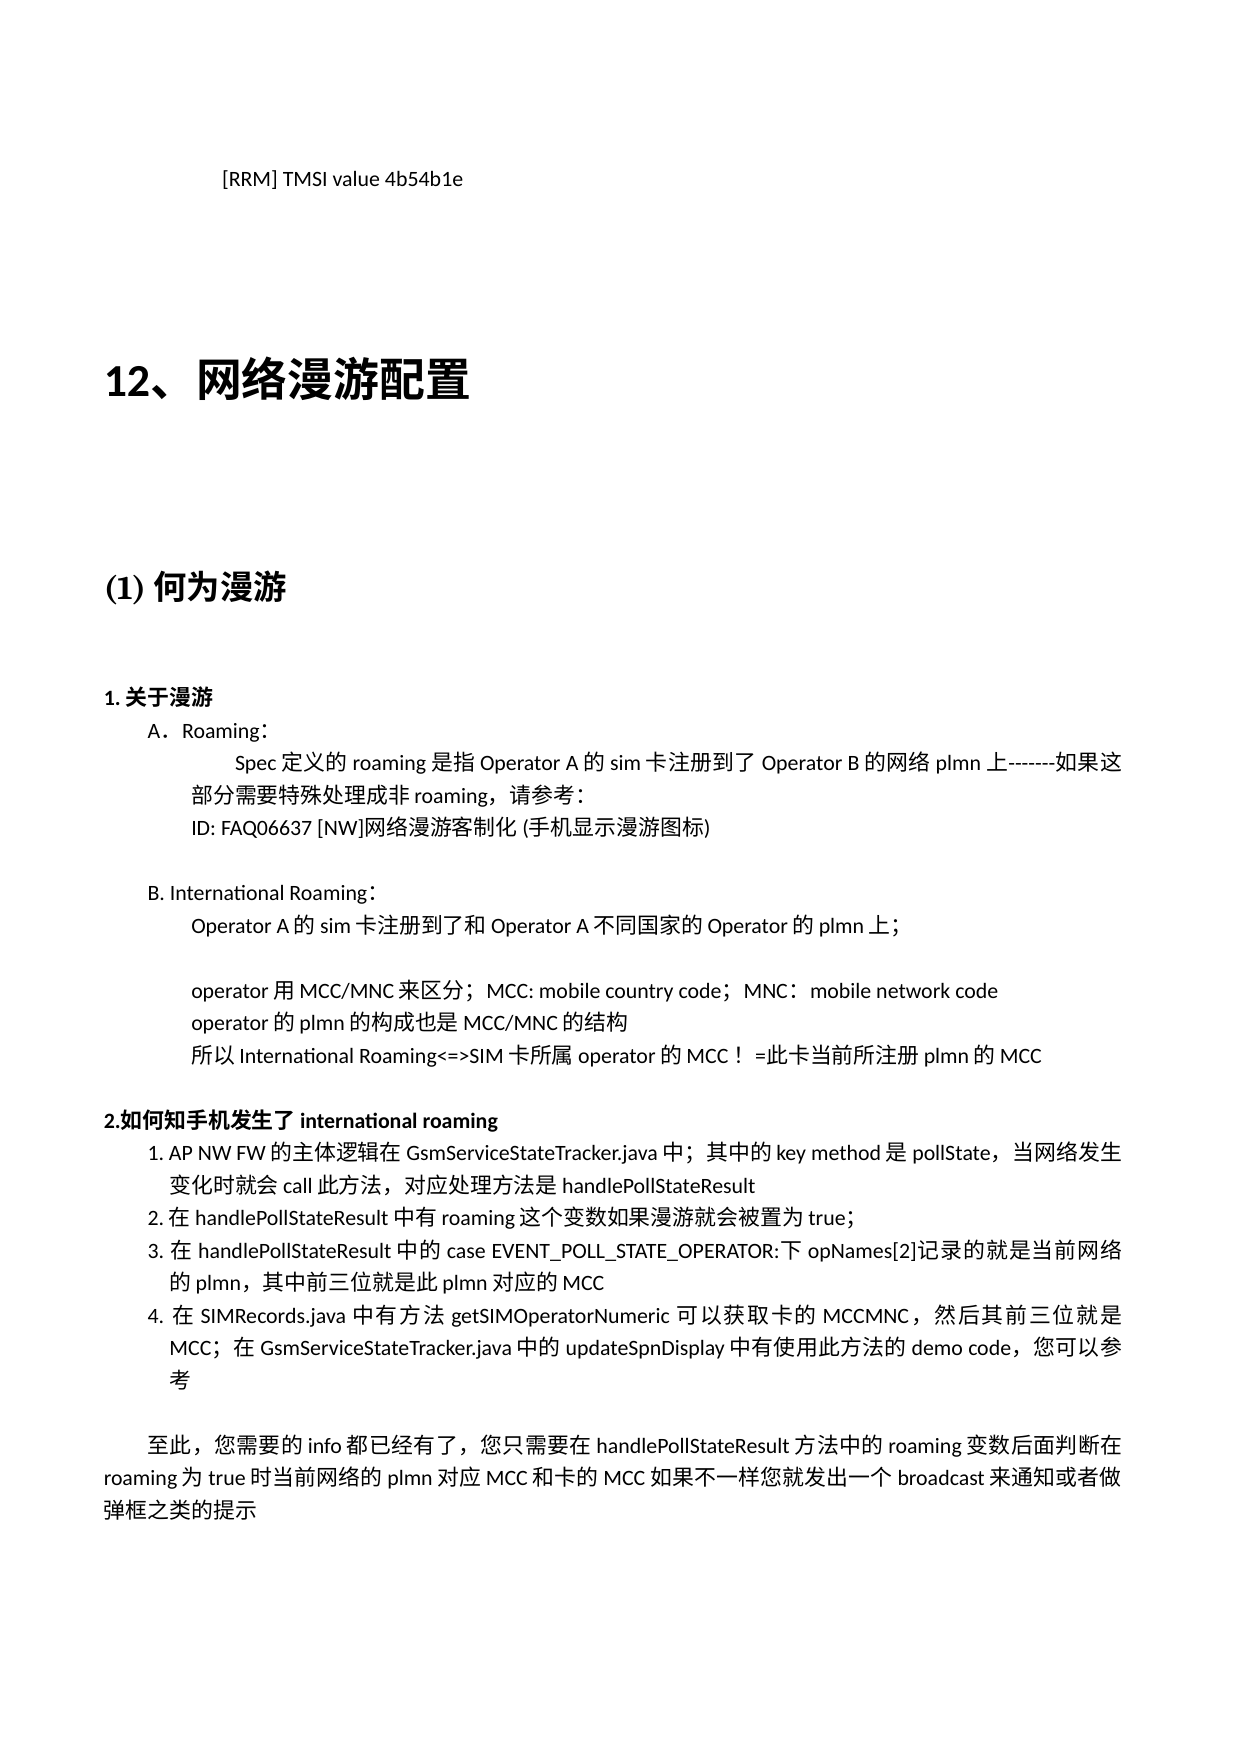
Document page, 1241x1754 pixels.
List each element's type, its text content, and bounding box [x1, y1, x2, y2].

list Spec定义的roaming是指Operator A的sim卡注册到了Operator B的网络plmn上-------如果这部分需要特殊处理成非roaming，请参考： [191, 745, 1122, 810]
list ID: FAQ06637 [NW]网络漫游客制化 (手机显示漫游图标) [147, 810, 1122, 842]
list operator用MCC/MNC来区分；MCC: mobile country code；MNC：mobile network code [147, 972, 1122, 1005]
list operator的plmn的构成也是MCC/MNC的结构 [147, 1005, 1122, 1037]
text 2.如何知手机发生了international roaming [103, 1102, 1122, 1135]
list B. International Roaming： [103, 875, 1122, 907]
list 4. 在SIMRecords.java中有方法getSIMOperatorNumeric可以获取卡的MCCMNC，然后其前三位就是MCC；在GsmServiceStateTracker.java中的updateSpnDisplay中有使用此方法的demo code，您可以参考 [147, 1297, 1122, 1395]
subtitle 12、网络漫游配置 [103, 327, 1122, 425]
text 1. AP NW FW的主体逻辑在GsmServiceStateTracker.java中；其中的key method是 pollState，当网络发生变化时就会call此方法，对应处理方法是handlePollStateResult [147, 1135, 1122, 1200]
text [RRM] TMSI value 4b54b1e [222, 162, 1122, 194]
text 1. 关于漫游 [103, 680, 1122, 712]
list 3. 在handlePollStateResult中的case EVENT_POLL_STATE_OPERATOR:下opNames[2]记录的就是当前网络的plmn，其中前三位就是此plmn对应的MCC [147, 1232, 1122, 1297]
text A．Roaming： [103, 712, 1122, 745]
list Operator A的sim卡注册到了和Operator A不同国家的Operator的plmn上； [147, 907, 1122, 940]
list 至此，您需要的info都已经有了，您只需要在handlePollStateResult方法中的roaming变数后面判断在roaming为true时当前网络的plmn对应MCC和卡的MCC如果不一样您就发出一个broadcast来通知或者做弹框之类的提示 [103, 1427, 1122, 1525]
list 所以International Roaming<=>SIM卡所属operator的MCC ！=此卡当前所注册plmn的MCC [147, 1037, 1122, 1070]
list 2. 在handlePollStateResult中有 roaming这个变数如果漫游就会被置为true； [103, 1200, 1122, 1232]
subtitle (1) 何为漫游 [103, 553, 1122, 618]
